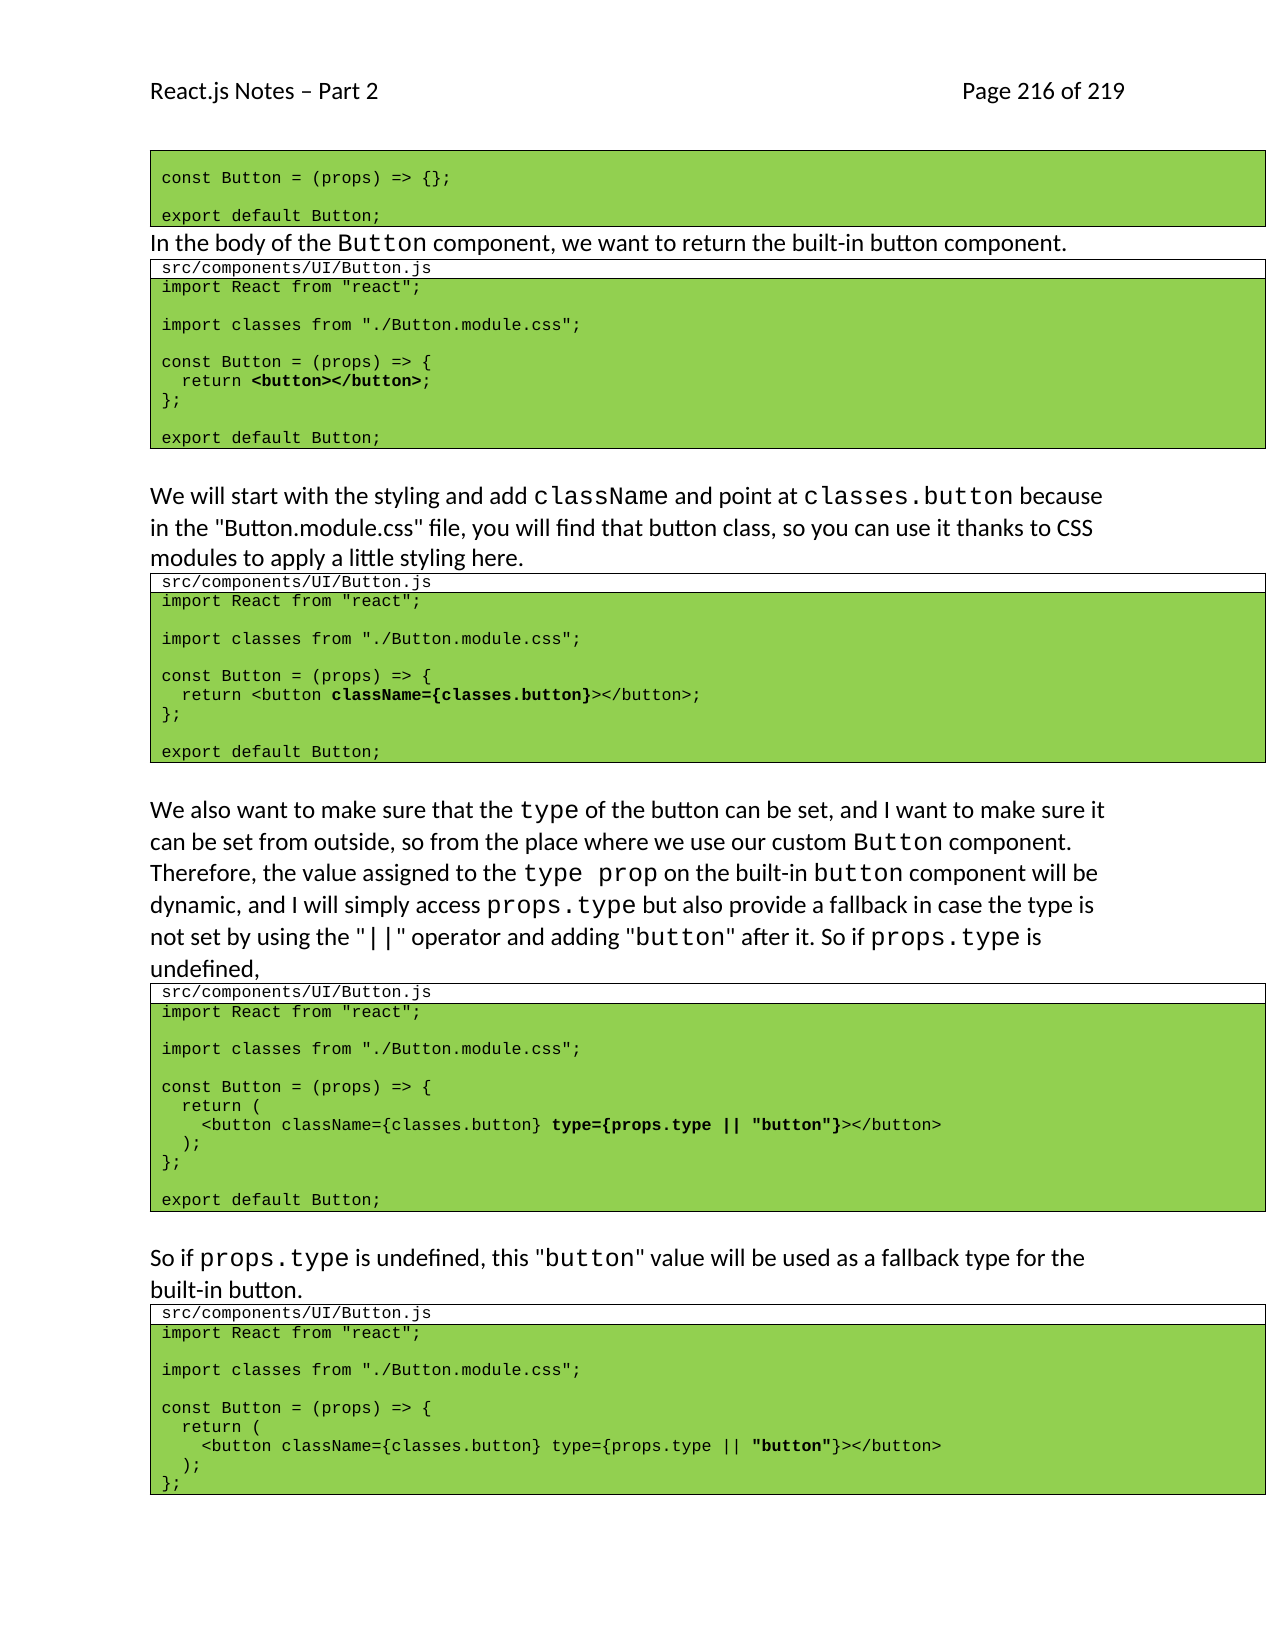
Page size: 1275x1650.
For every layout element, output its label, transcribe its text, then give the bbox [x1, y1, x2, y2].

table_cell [151, 1325, 1265, 1494]
table_header src/components/UI/Button.js [151, 260, 1265, 278]
text We also want to make sure that the type of the button can be set, and I want to make sure it can be set from outside, so from the place where we use our custom Button component. Therefore, the value assigned to the type prop on the built-in button component will be dynamic, and I will simply access props.type but also provide a fallback in case the type is not set by using the "||" operator and adding "button" after it. So if props.type is undefined, [150, 794, 1125, 983]
table_header src/components/UI/Button.js [151, 574, 1265, 592]
table_cell import React from "react"; import classes from "./Button.module.css"; const Button = (props) => { return <button></button>; }; export default Button; [151, 279, 1265, 448]
table_cell import React from "react"; import classes from "./Button.module.css"; const Button = (props) => { return <button className={classes.button}></button>; }; export default Button; [151, 593, 1265, 762]
table_header src/components/UI/Button.js [151, 1305, 1265, 1324]
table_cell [151, 151, 1265, 226]
text So if props.type is undefined, this "button" value will be used as a fallback type for the built-in button. [150, 1242, 1125, 1304]
text In the body of the Button component, we want to return the built-in button component. [150, 227, 1125, 259]
table_header src/components/UI/Button.js [151, 984, 1265, 1003]
text We will start with the styling and add className and point at classes.button because in the "Button.module.css" file, you will find that button class, so you can use it thanks to CSS modules to apply a little styling here. [150, 480, 1125, 573]
